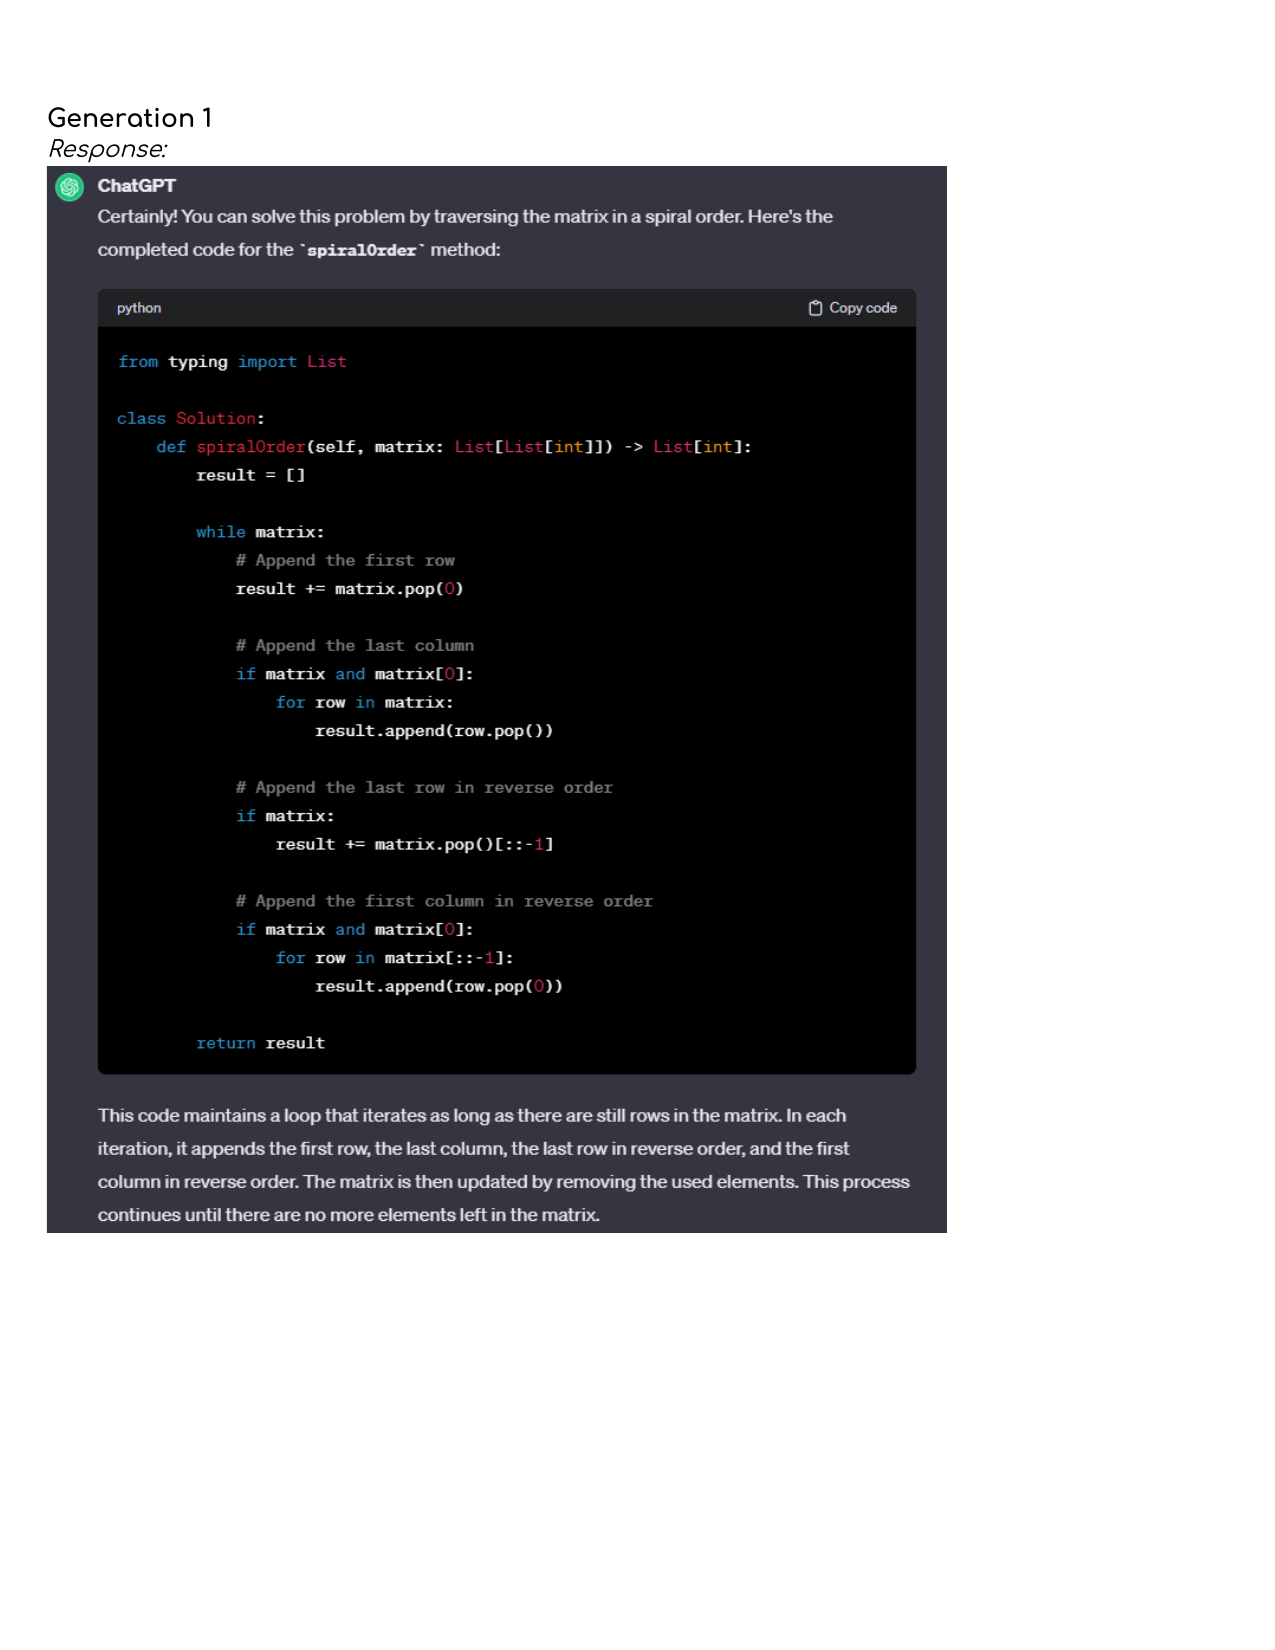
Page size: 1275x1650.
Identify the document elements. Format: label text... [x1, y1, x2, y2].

subtitle Response: [47, 137, 1209, 163]
picture [46, 166, 947, 1233]
subtitle Generation 1 [47, 105, 1209, 133]
